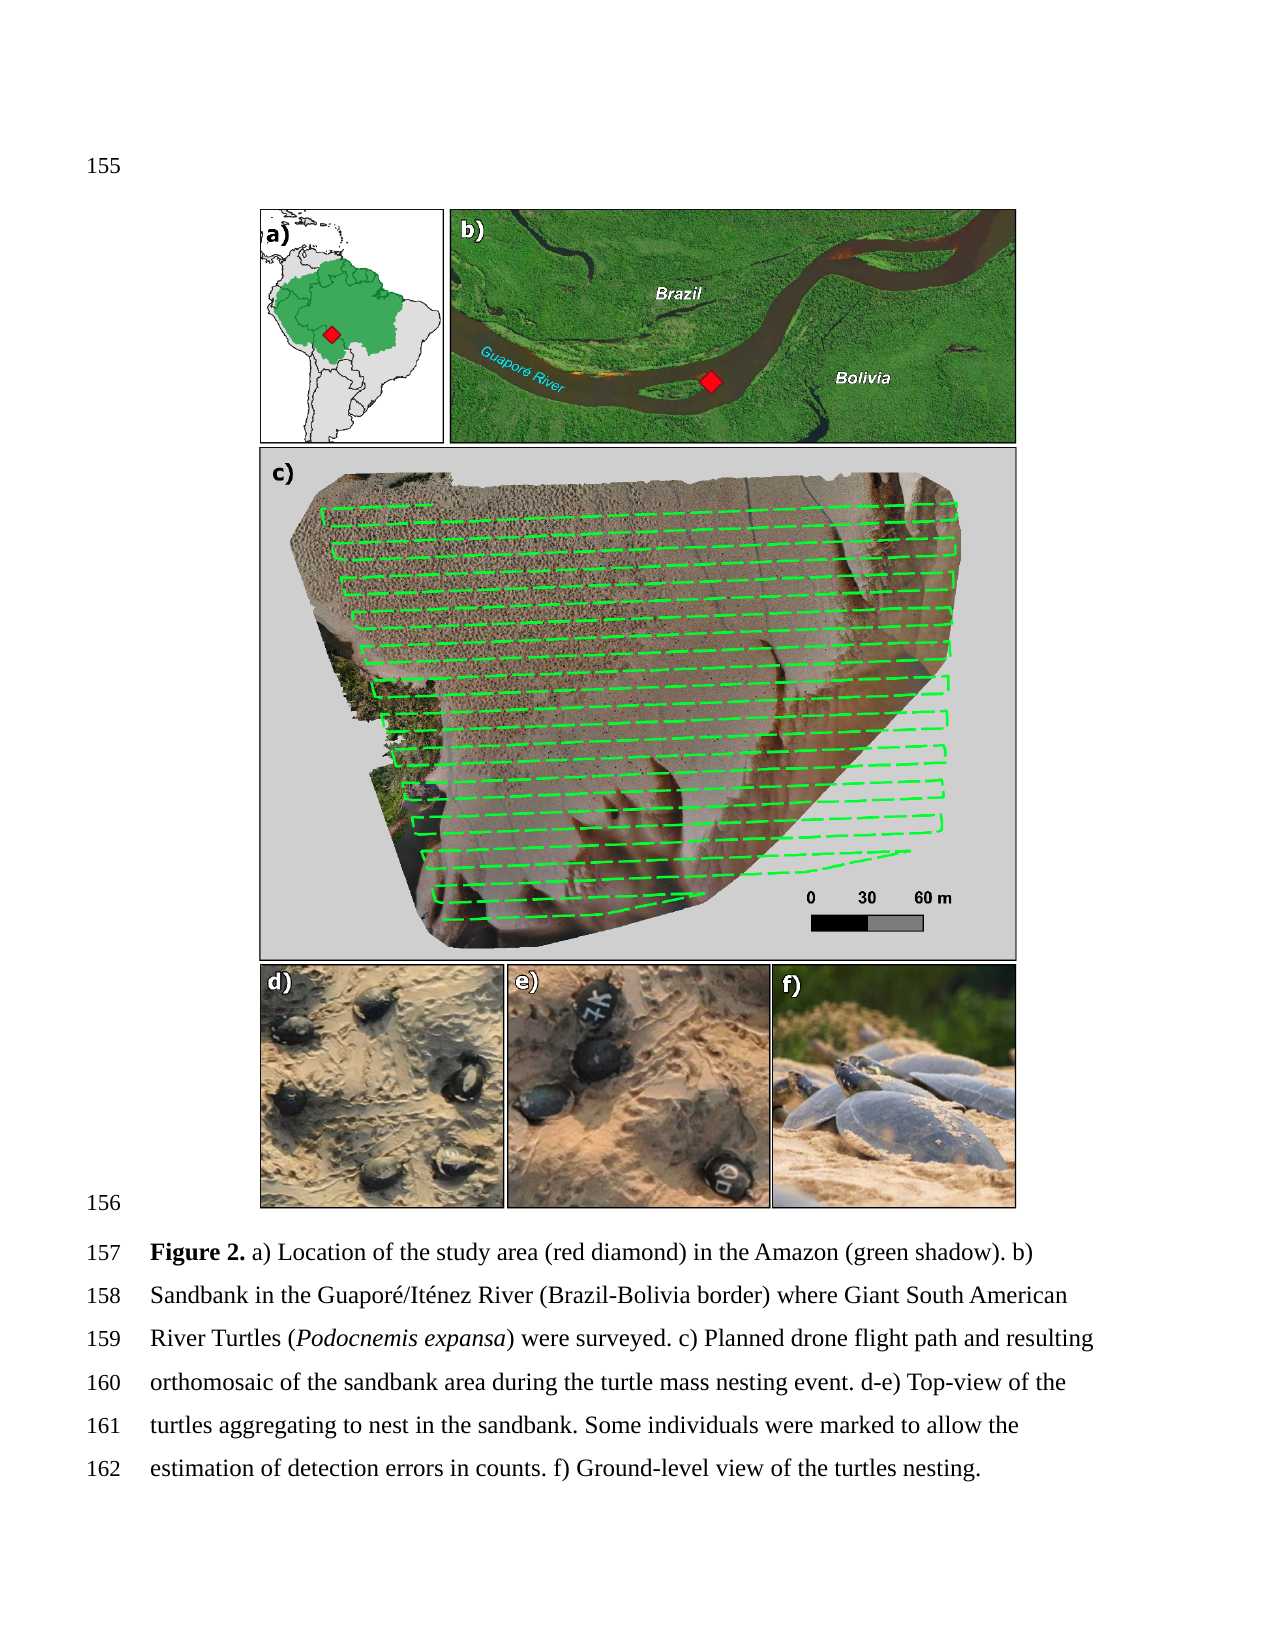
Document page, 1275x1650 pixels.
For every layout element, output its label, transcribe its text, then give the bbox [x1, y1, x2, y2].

text Figure 2. a) Location of the study area (red diamond) in the Amazon (green shadow). b) Sandbank in the Guaporé/Iténez River (Brazil-Bolivia border) where Giant South American River Turtles (Podocnemis expansa) were surveyed. c) Planned drone flight path and resulting orthomosaic of the sandbank area during the turtle mass nesting event. d-e) Top-view of the turtles aggregating to nest in the sandbank. Some individuals were marked to allow the estimation of detection errors in counts. f) Ground-level view of the turtles nesting. [150, 1237, 1125, 1482]
picture [256, 205, 1019, 1211]
